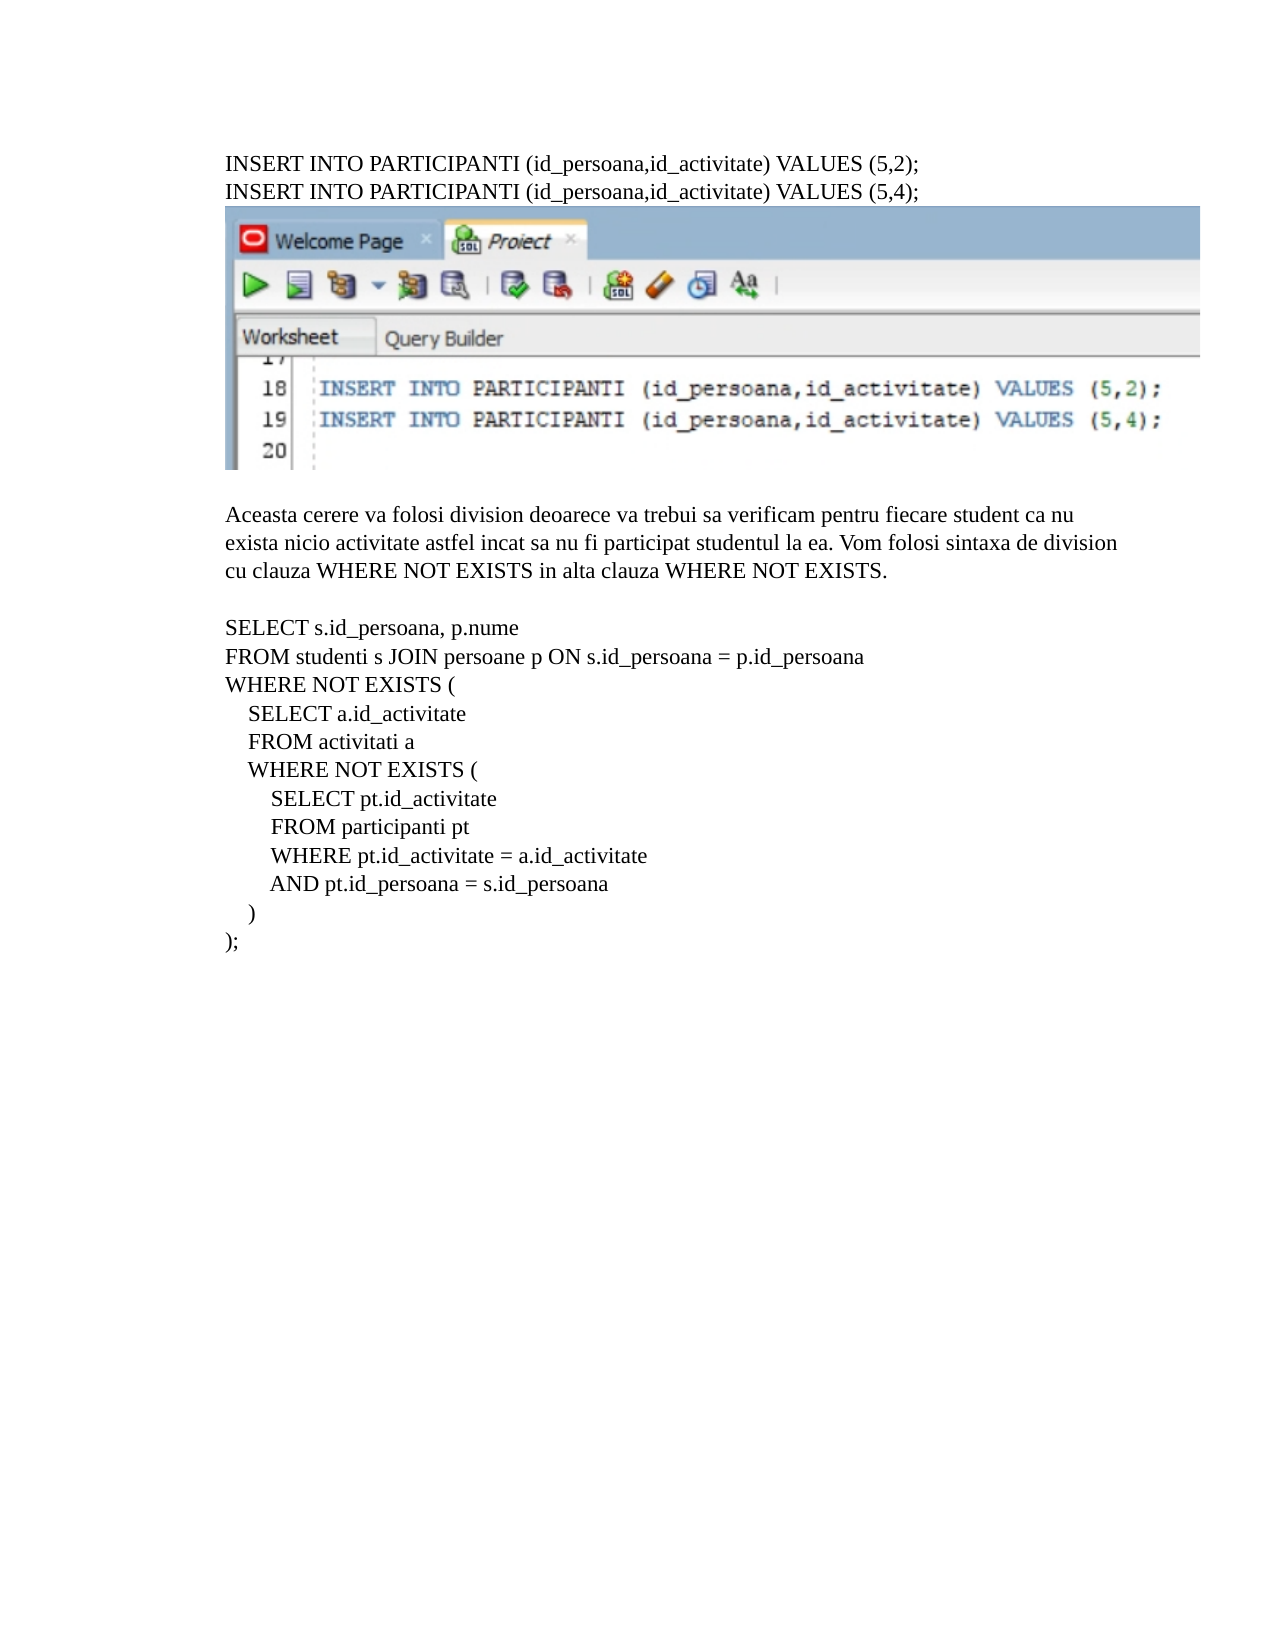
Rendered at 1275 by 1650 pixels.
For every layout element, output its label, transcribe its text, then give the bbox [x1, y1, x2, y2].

list FROM studenti s JOIN persoane p ON s.id_persoana = p.id_persoana [225, 643, 1125, 669]
list WHERE NOT EXISTS ( [225, 671, 1125, 698]
list Aceasta cerere va folosi division deoarece va trebui sa verificam pentru fiecare student ca nu exista nicio activitate astfel incat sa nu fi participat studentul la ea. Vom folosi sintaxa de division cu clauza WHERE NOT EXISTS in alta clauza WHERE NOT EXISTS. [225, 501, 1125, 584]
list WHERE NOT EXISTS ( [225, 757, 1125, 783]
list INSERT INTO PARTICIPANTI (id_persoana,id_activitate) VALUES (5,2); [225, 150, 1125, 176]
list SELECT s.id_persoana, p.nume [225, 614, 1125, 641]
list SELECT a.id_activitate [225, 700, 1125, 726]
list AND pt.id_persoana = s.id_persoana [225, 870, 1125, 897]
list SELECT pt.id_activitate [225, 785, 1125, 811]
list INSERT INTO PARTICIPANTI (id_persoana,id_activitate) VALUES (5,4); [225, 178, 1125, 205]
picture [225, 206, 1200, 470]
list FROM activitati a [225, 728, 1125, 754]
list ); [225, 927, 1125, 953]
list WHERE pt.id_activitate = a.id_activitate [225, 842, 1125, 868]
list FROM participanti pt [225, 813, 1125, 840]
list ) [225, 899, 1125, 925]
